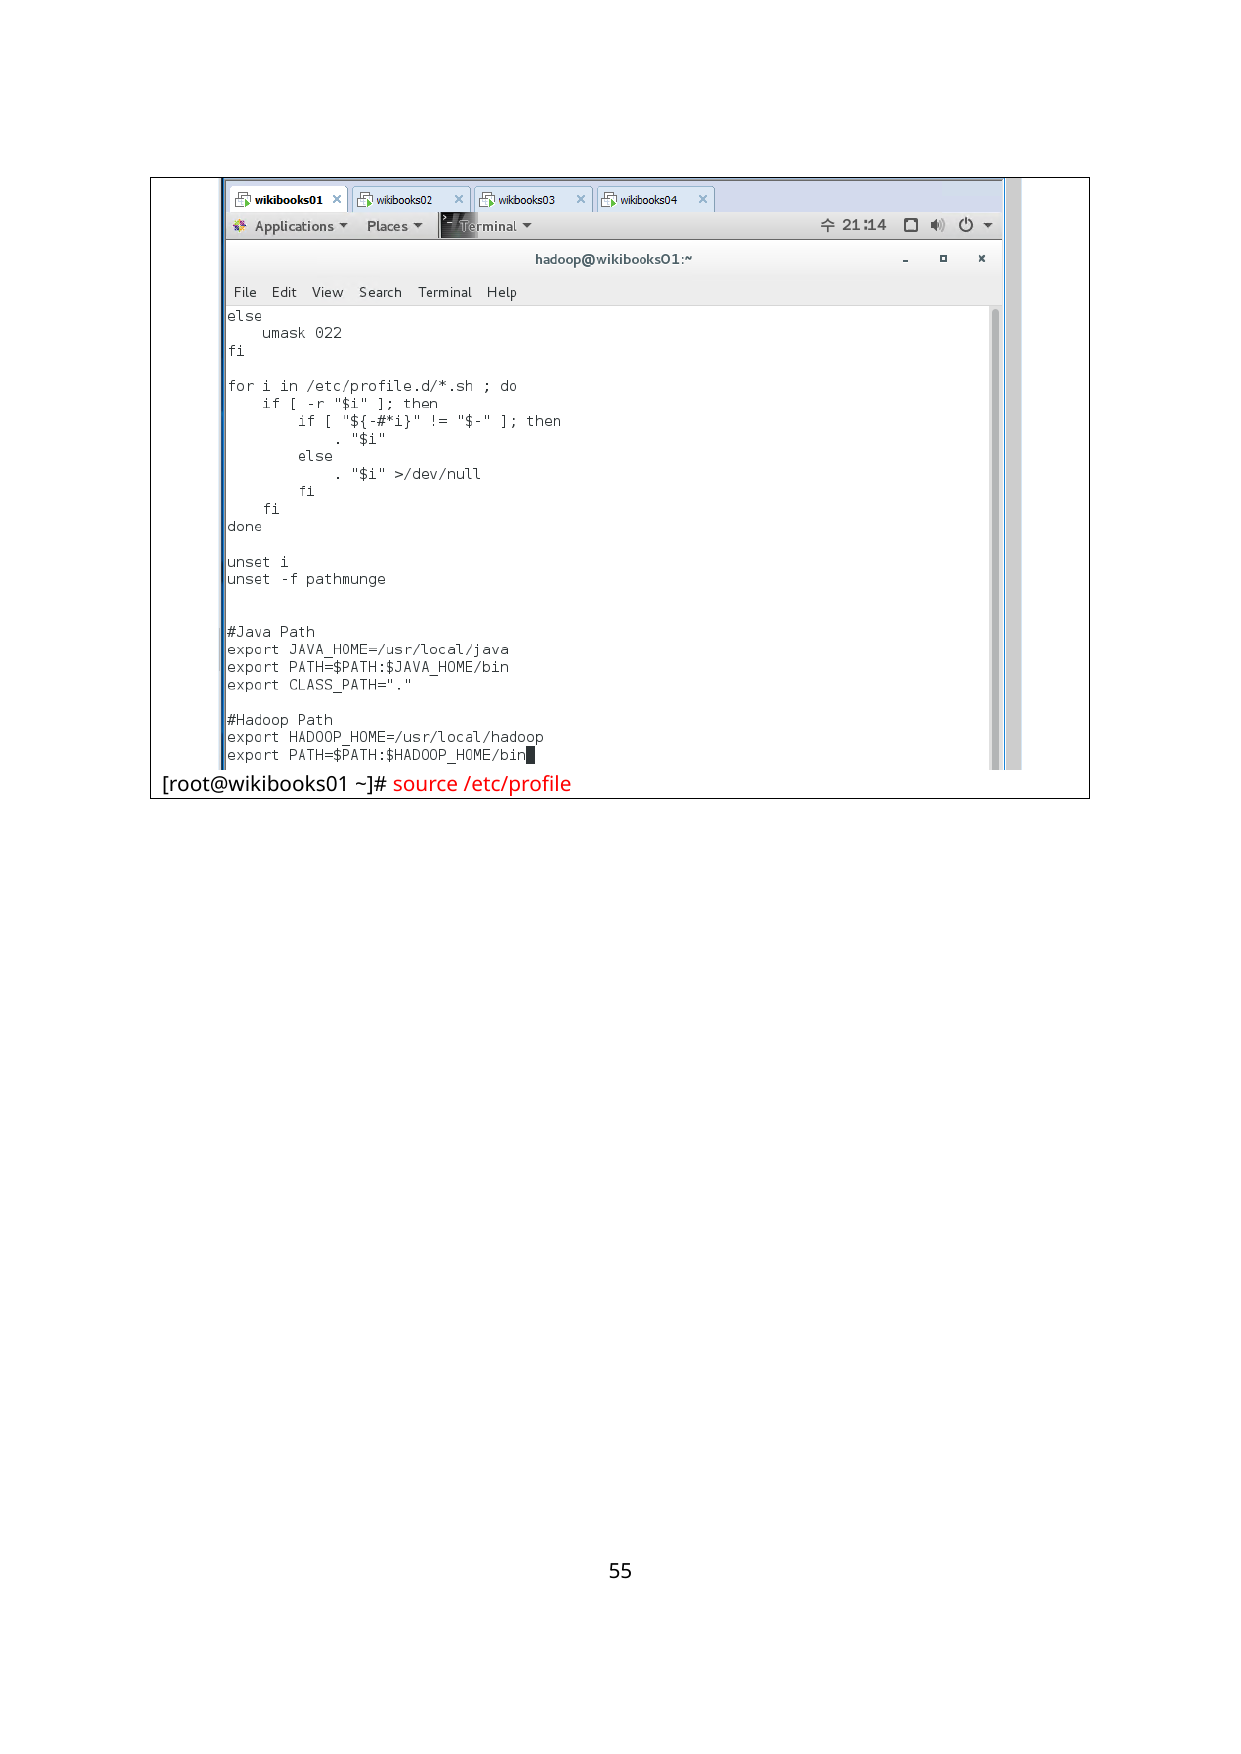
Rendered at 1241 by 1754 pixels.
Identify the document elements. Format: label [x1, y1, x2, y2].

table_cell [151, 178, 1089, 798]
picture [218, 178, 1022, 770]
